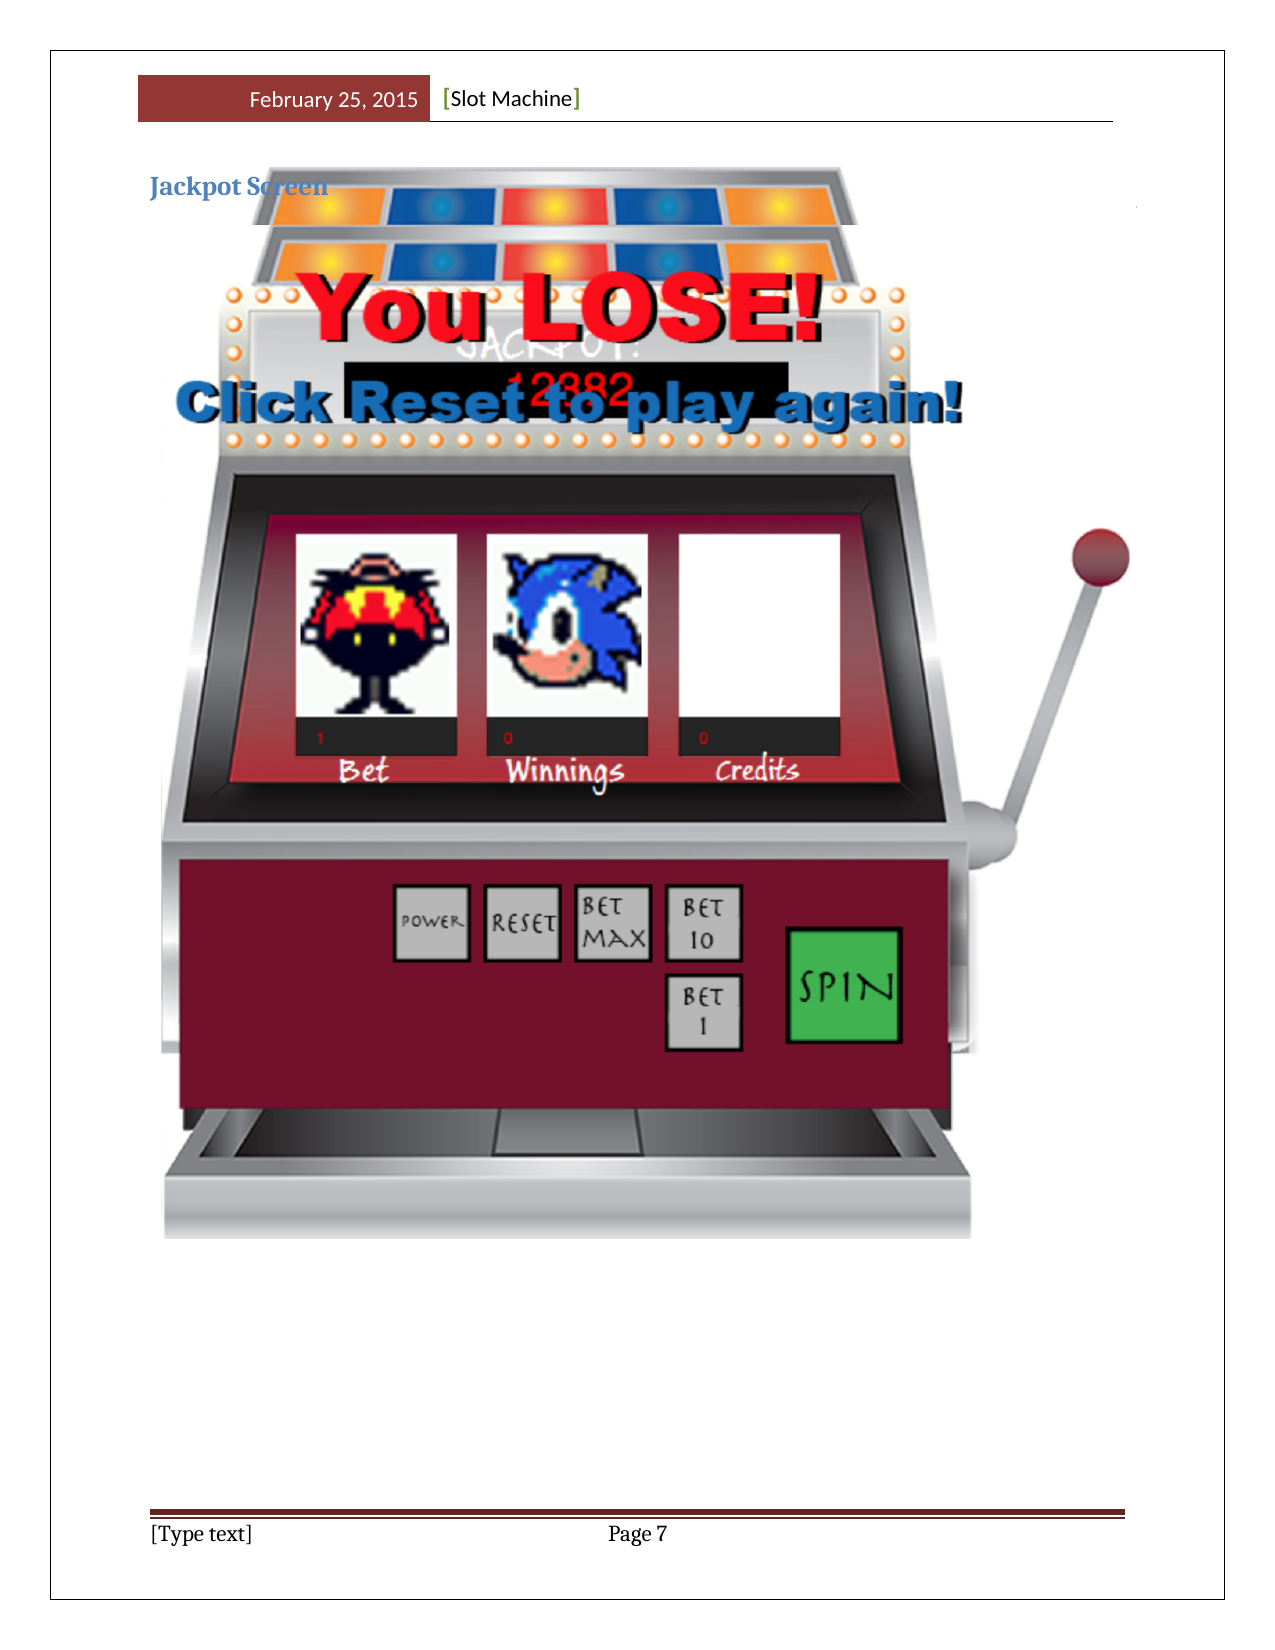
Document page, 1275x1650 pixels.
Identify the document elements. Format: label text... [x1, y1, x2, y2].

subtitle Jackpot ScreenLosing ScreenScoring [150, 171, 1125, 202]
picture [161, 167, 1137, 1239]
